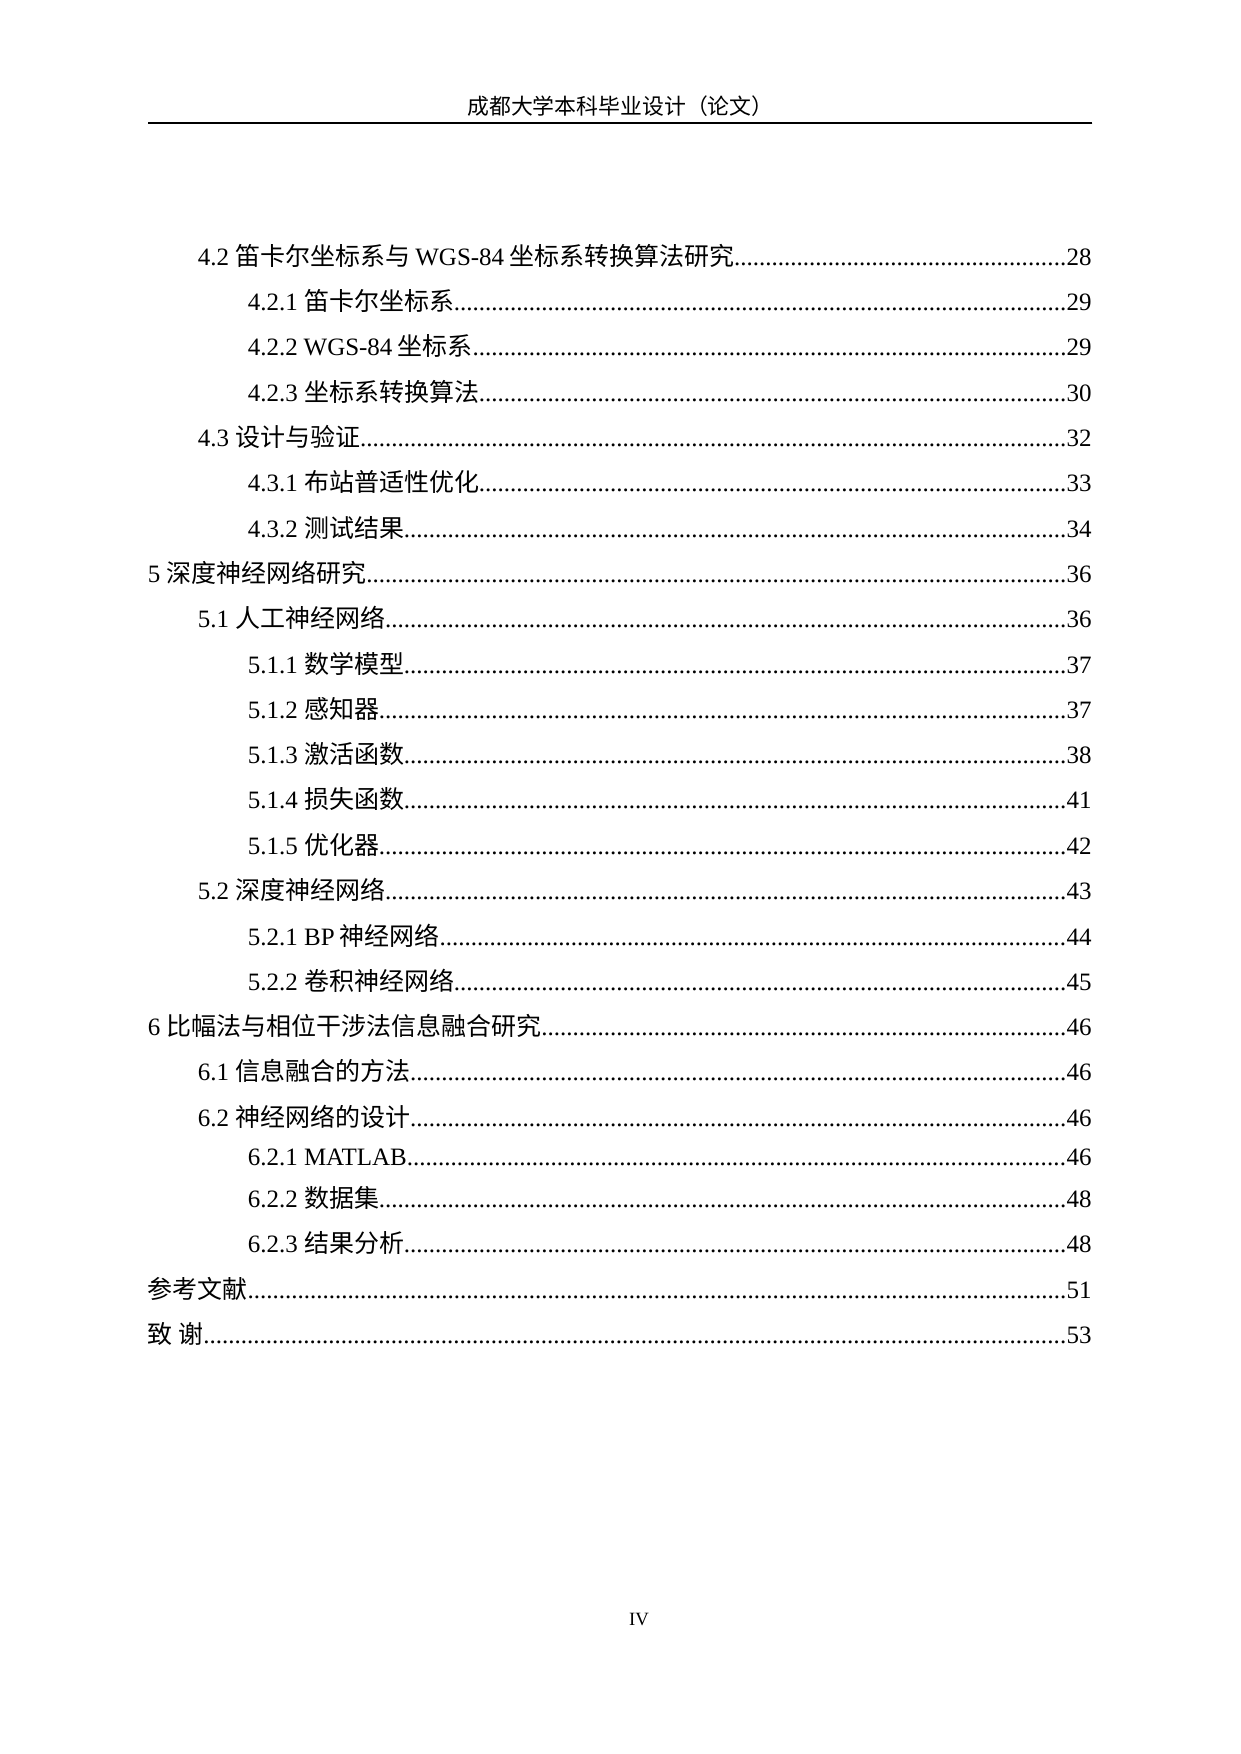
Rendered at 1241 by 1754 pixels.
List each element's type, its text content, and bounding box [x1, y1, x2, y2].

text 4.2.3 坐标系转换算法 30 [148, 372, 1092, 408]
text 6.2.3 结果分析 48 [148, 1224, 1092, 1260]
text 5.1.4 损失函数 41 [148, 780, 1092, 816]
text 5.2.2 卷积神经网络 45 [148, 961, 1092, 997]
text 6.2 神经网络的设计 46 [148, 1097, 1092, 1133]
text 6.1 信息融合的方法 46 [148, 1052, 1092, 1088]
text 5.1.3 激活函数 38 [148, 735, 1092, 771]
text 5 深度神经网络研究 36 [148, 553, 1092, 590]
text 5.1 人工神经网络 36 [148, 599, 1092, 635]
text 4.2 笛卡尔坐标系与WGS-84坐标系转换算法研究 28 [148, 236, 1092, 272]
text 5.1.5 优化器 42 [148, 825, 1092, 862]
text 6.2.2 数据集 48 [148, 1178, 1092, 1215]
text 5.1.1 数学模型 37 [148, 644, 1092, 680]
text 6.2.1 MATLAB 46 [148, 1142, 1092, 1171]
text 5.1.2 感知器 37 [148, 689, 1092, 726]
text 5.2 深度神经网络 43 [148, 871, 1092, 907]
text 6 比幅法与相位干涉法信息融合研究 46 [148, 1007, 1092, 1043]
text 4.3.2 测试结果 34 [148, 508, 1092, 544]
text 4.3 设计与验证 32 [148, 417, 1092, 454]
text 参考文献 51 [148, 1269, 1092, 1305]
text 4.2.1 笛卡尔坐标系 29 [148, 282, 1092, 318]
text 5.2.1 BP神经网络 44 [148, 916, 1092, 952]
text 4.2.2 WGS-84坐标系 29 [148, 327, 1092, 363]
text 4.3.1 布站普适性优化 33 [148, 463, 1092, 499]
text 致 谢 53 [148, 1314, 1092, 1351]
